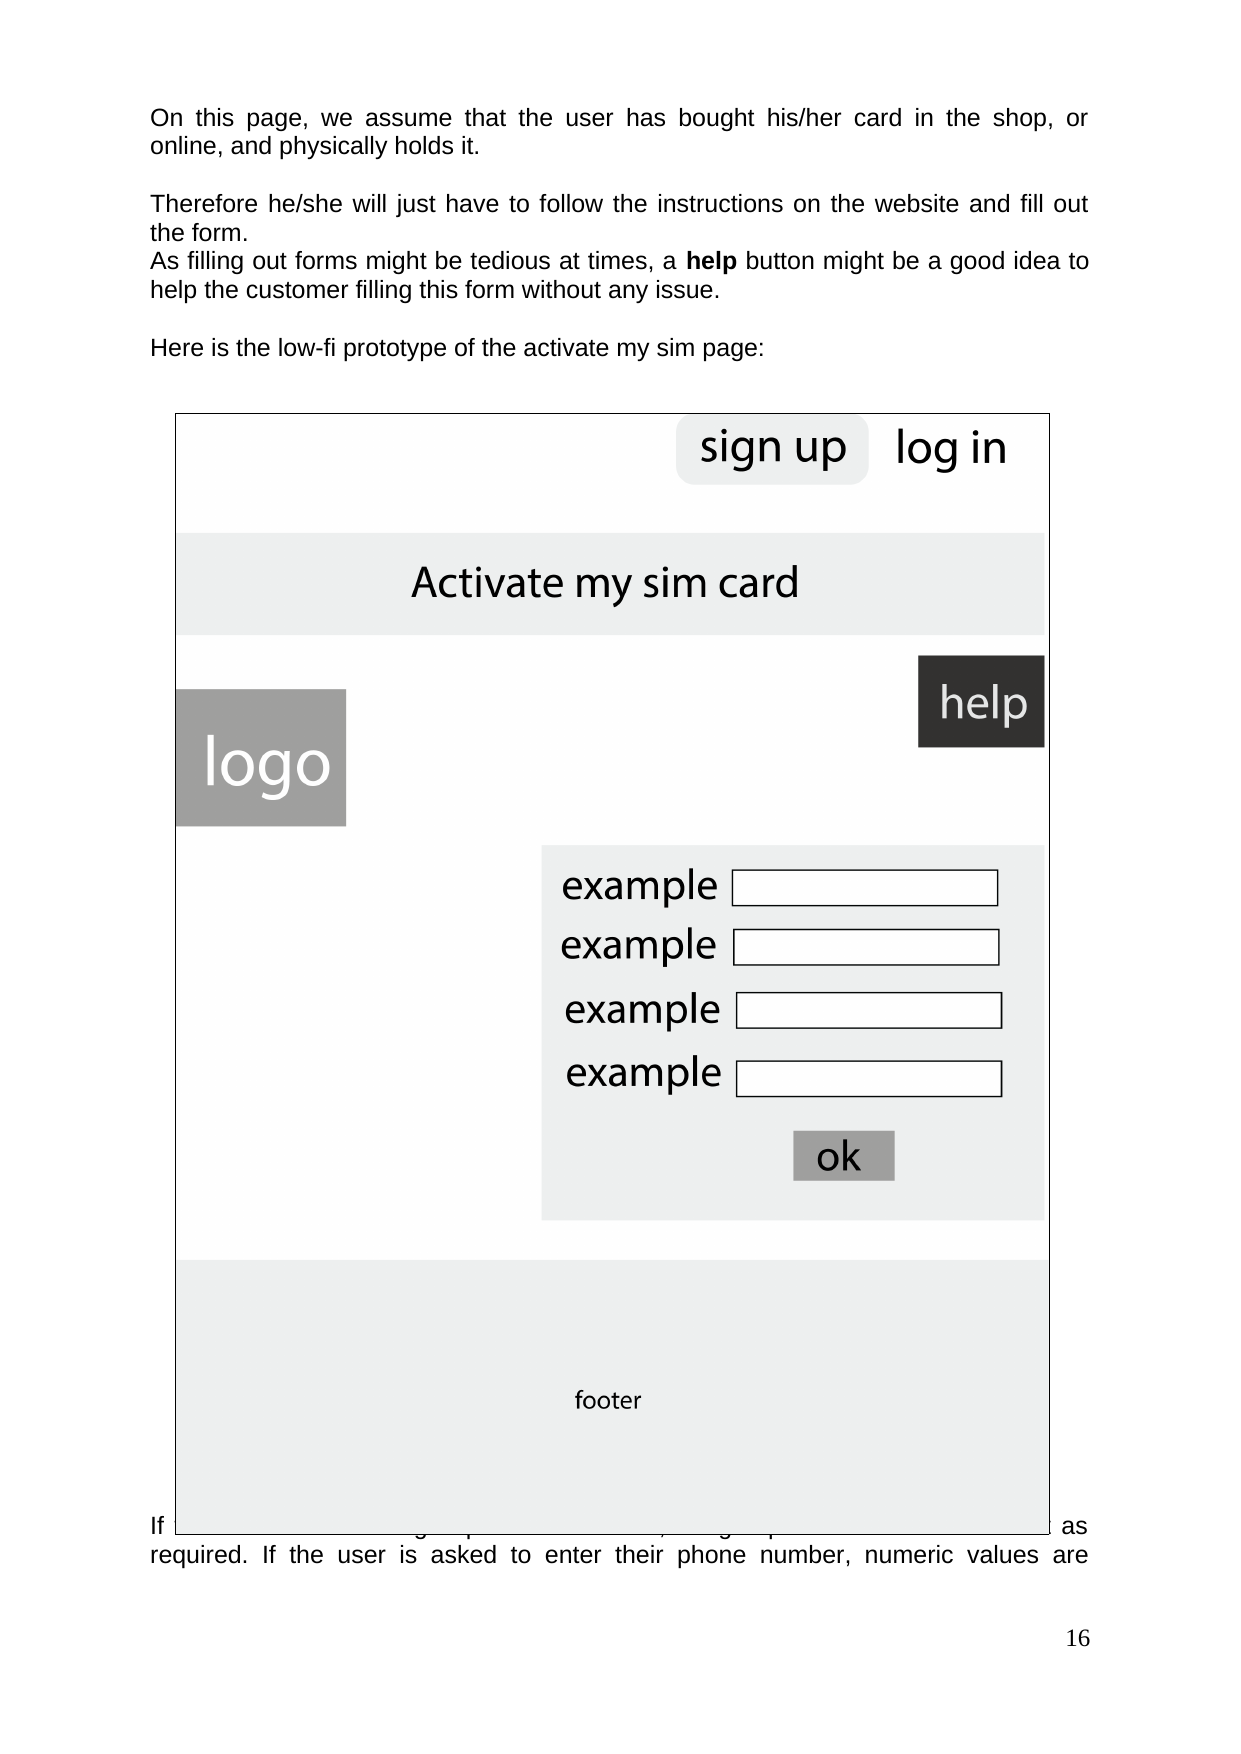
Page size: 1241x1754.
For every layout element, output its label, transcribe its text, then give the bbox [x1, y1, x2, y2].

text Here is the low-fi prototype of the activate my sim page: [150, 333, 1090, 361]
text As filling out forms might be tedious at times, a help button might be a good idea to help the customer filling this form without any issue. [150, 246, 1090, 304]
text Therefore he/she will just have to follow the instructions on the website and fill out the form. [150, 189, 1090, 246]
picture [176, 414, 1049, 1534]
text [150, 1511, 1090, 1569]
text On this page, we assume that the user has bought his/her card in the shop, or online, and physically holds it. [150, 103, 1090, 160]
